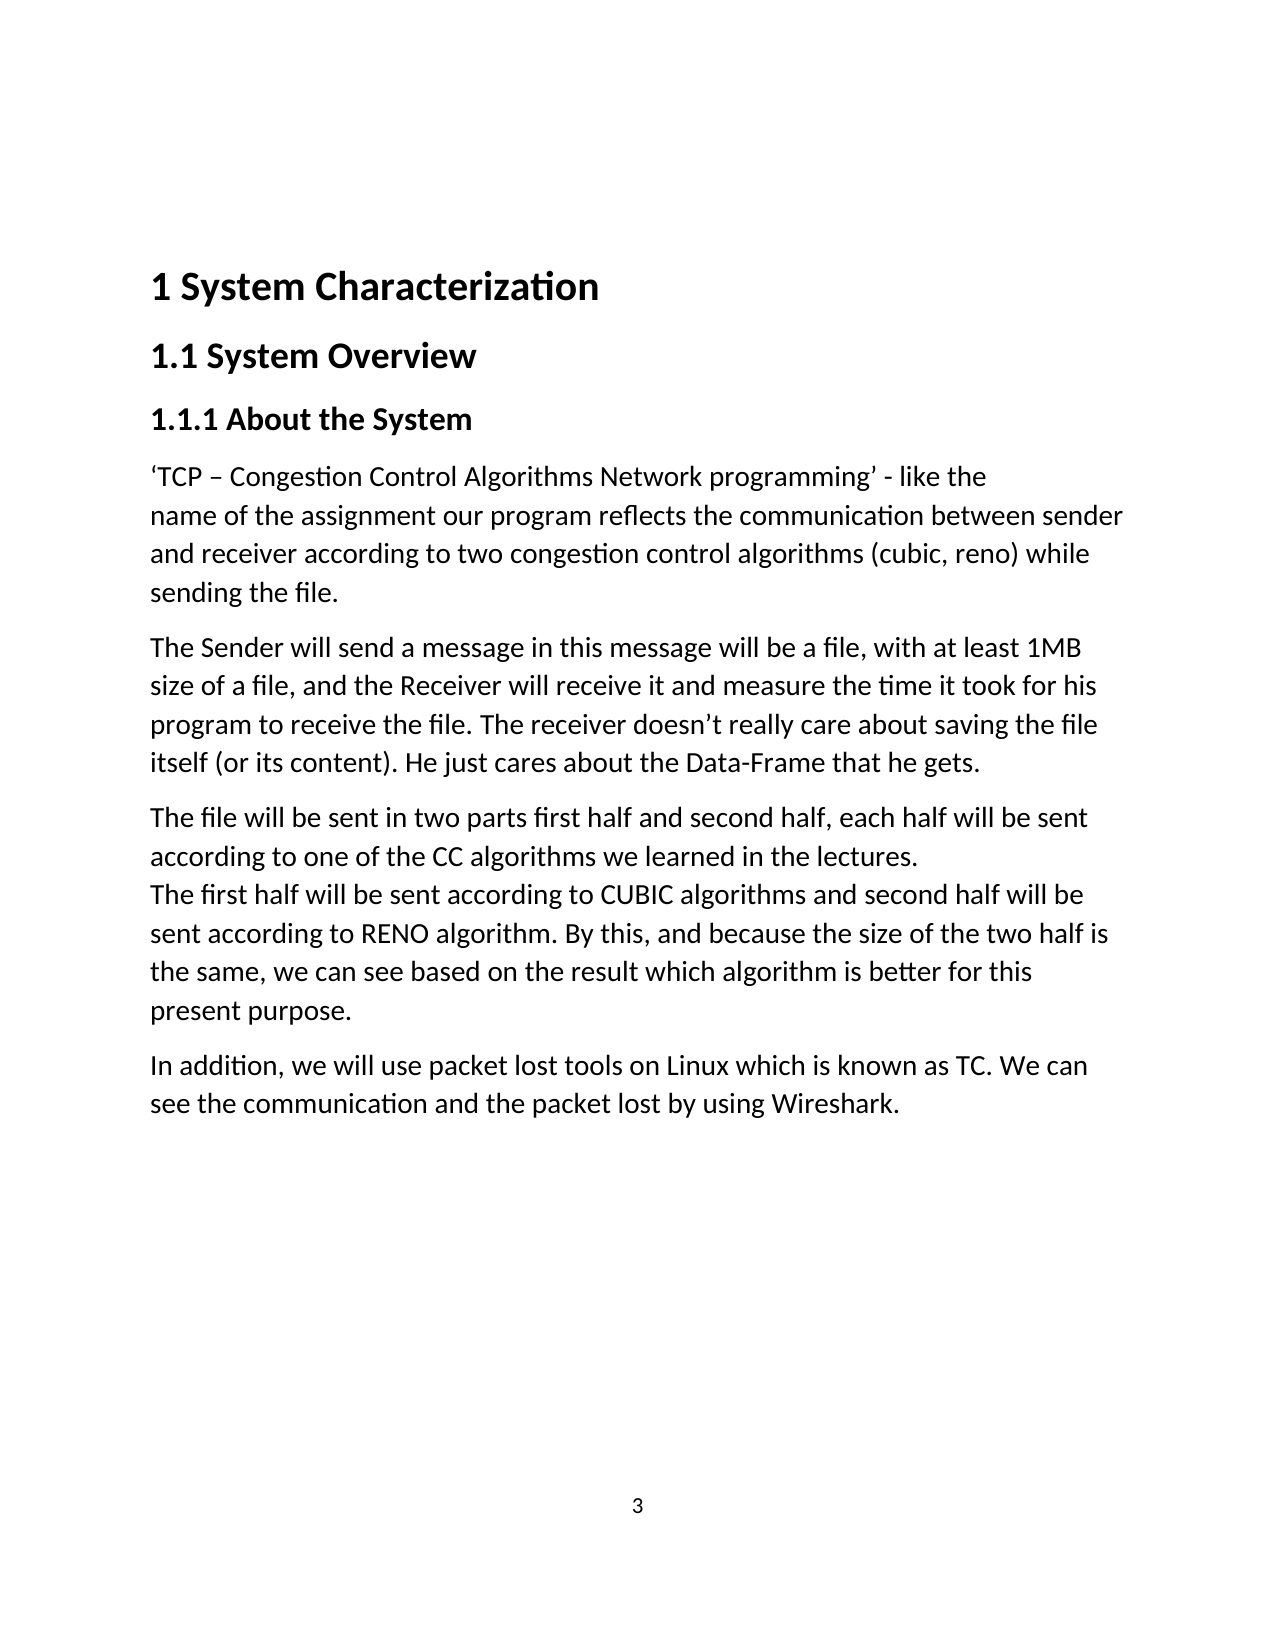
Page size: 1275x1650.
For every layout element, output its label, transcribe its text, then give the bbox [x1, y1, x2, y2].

text The Sender will send a message in this message will be a file, with at least 1MB size of a file, and the Receiver will receive it and measure the time it took for his program to receive the file. The receiver doesn’t really care about saving the file itself (or its content). He just cares about the Data-Frame that he gets. [150, 629, 1125, 780]
text 1.1 System Overview [150, 332, 1125, 378]
text The file will be sent in two parts first half and second half, each half will be sent according to one of the CC algorithms we learned in the lectures. The first half will be sent according to CUBIC algorithms and second half will be sent according to RENO algorithm. By this, and because the size of the two half is the same, we can see based on the result which algorithm is better for this present purpose. [150, 799, 1125, 1027]
text ‘TCP – Congestion Control Algorithms Network programming’ - like the name of the assignment our program reflects the communication between sender and receiver according to two congestion control algorithms (cubic, reno) while sending the file. [150, 458, 1125, 609]
text 1.1.1 About the System [150, 398, 1125, 439]
text In addition, we will use packet lost tools on Linux which is known as TC. We can see the communication and the packet lost by using Wireshark. [150, 1047, 1125, 1121]
text 1 System Characterization [150, 260, 1125, 311]
